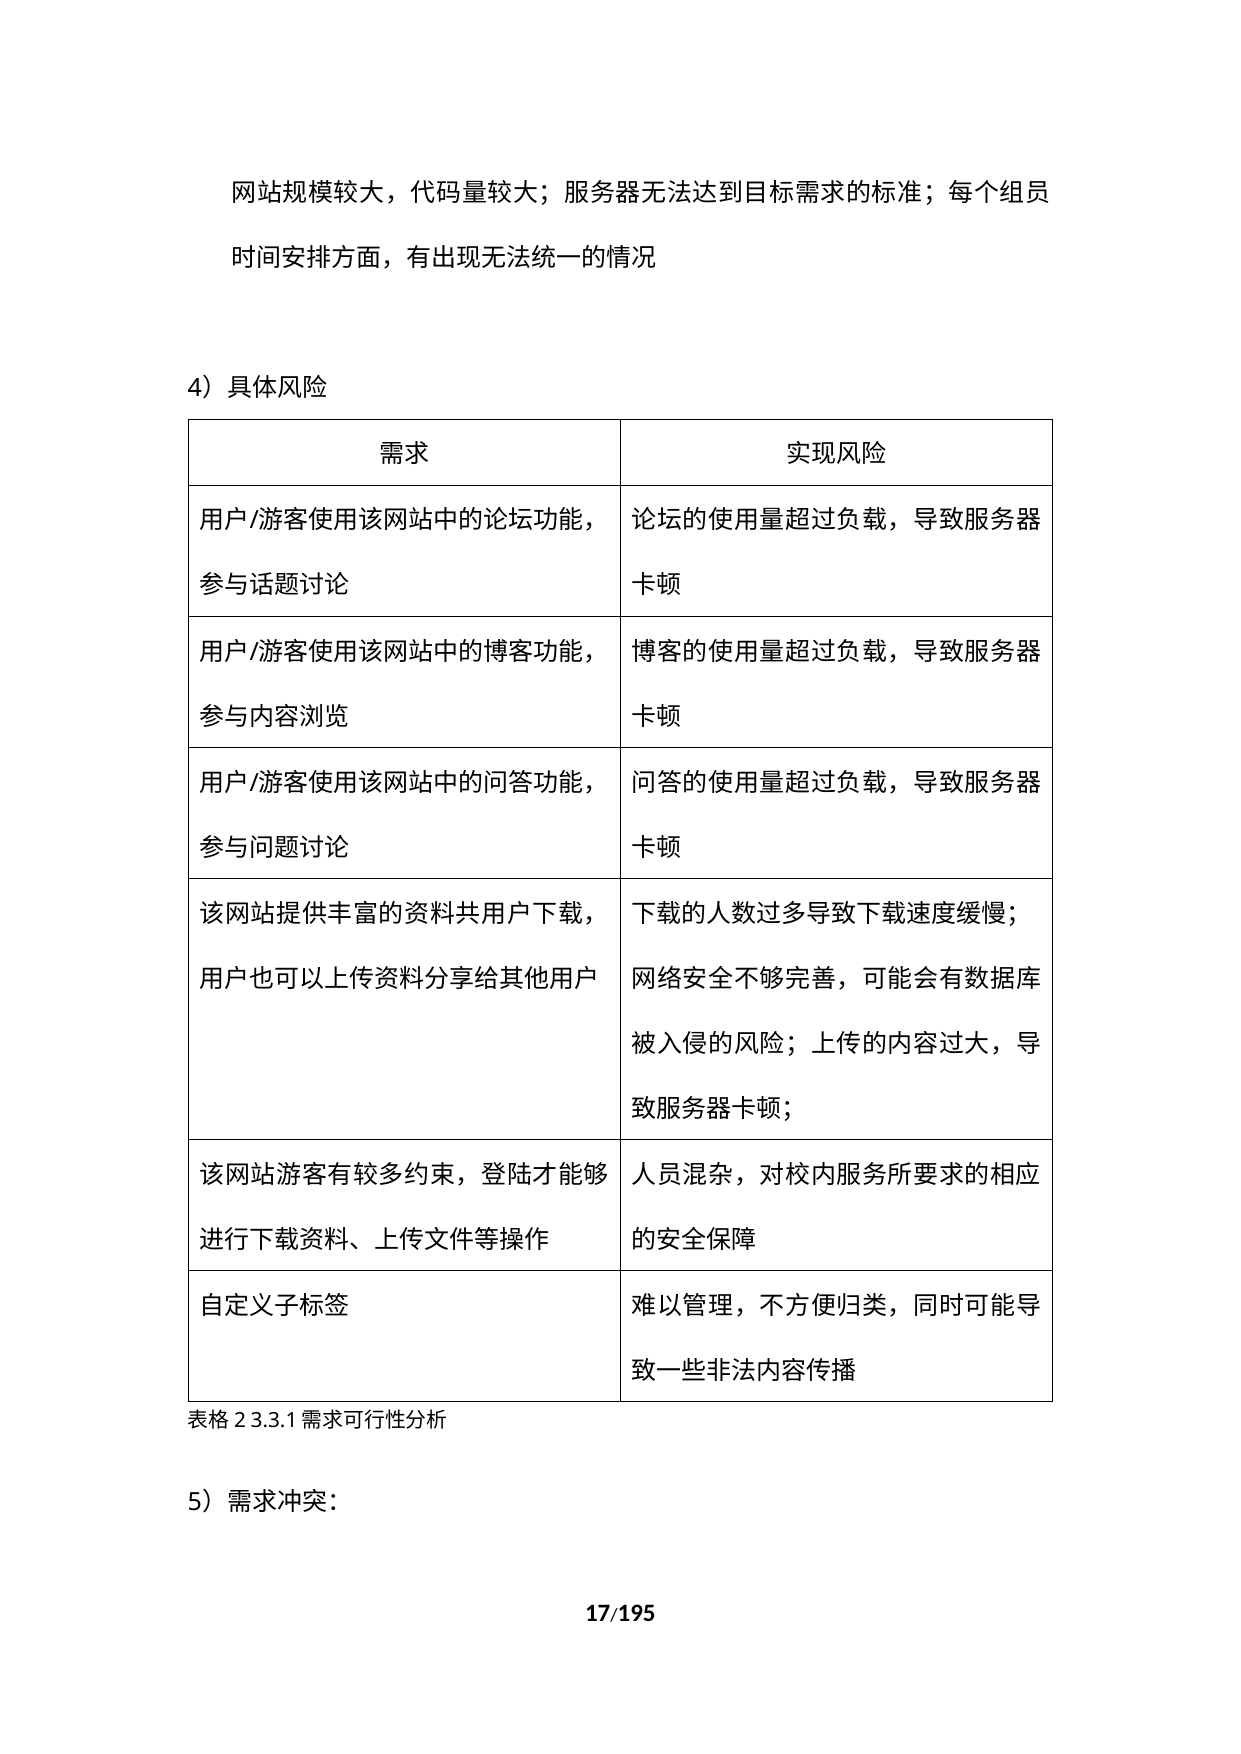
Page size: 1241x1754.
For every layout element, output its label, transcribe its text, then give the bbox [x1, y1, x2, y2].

table_cell 该网站游客有较多约束，登陆才能够进行下载资料、上传文件等操作 [189, 1140, 620, 1270]
table_header 实现风险 [621, 420, 1052, 484]
text 表格 2 3.3.1需求可行性分析 [187, 1402, 1053, 1434]
table_cell 用户/游客使用该网站中的论坛功能，参与话题讨论 [189, 486, 620, 616]
table_cell 人员混杂，对校内服务所要求的相应的安全保障 [621, 1140, 1052, 1270]
table_cell 博客的使用量超过负载，导致服务器卡顿 [621, 617, 1052, 747]
table_cell 问答的使用量超过负载，导致服务器卡顿 [621, 748, 1052, 878]
table_cell 用户/游客使用该网站中的博客功能，参与内容浏览 [189, 617, 620, 747]
table_cell 自定义子标签 [189, 1271, 620, 1401]
text 网站规模较大，代码量较大；服务器无法达到目标需求的标准；每个组员时间安排方面，有出现无法统一的情况 [231, 158, 1053, 288]
table_cell 该网站提供丰富的资料共用户下载，用户也可以上传资料分享给其他用户 [189, 879, 620, 1139]
text 4）具体风险 [187, 353, 1053, 418]
table_cell 论坛的使用量超过负载，导致服务器卡顿 [621, 486, 1052, 616]
table_header 需求 [189, 420, 620, 484]
table_cell 难以管理，不方便归类，同时可能导致一些非法内容传播 [621, 1271, 1052, 1401]
table_cell 用户/游客使用该网站中的问答功能，参与问题讨论 [189, 748, 620, 878]
text 5）需求冲突： [187, 1467, 1053, 1532]
table_cell 下载的人数过多导致下载速度缓慢； 网络安全不够完善，可能会有数据库被入侵的风险；上传的内容过大，导致服务器卡顿； [621, 879, 1052, 1139]
